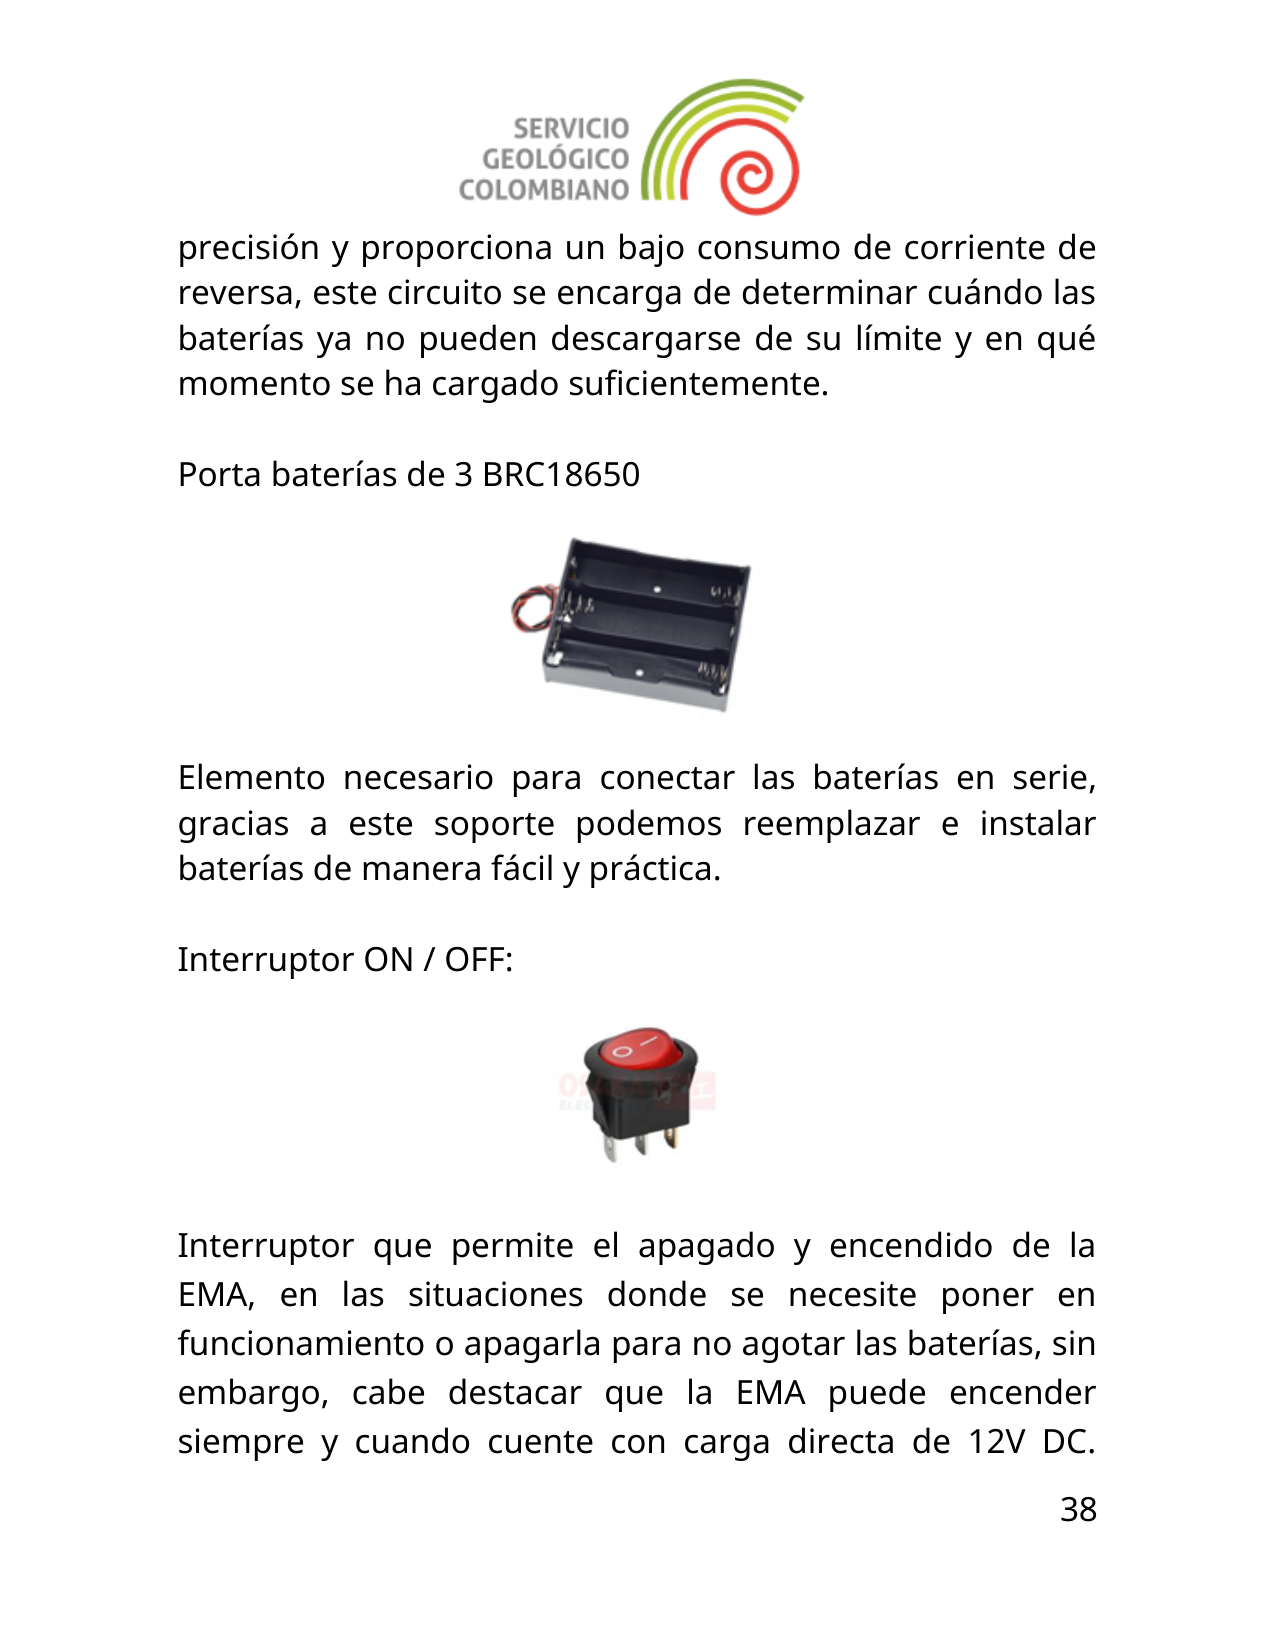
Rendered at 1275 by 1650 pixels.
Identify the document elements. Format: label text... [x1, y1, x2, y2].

text Porta baterías de 3 BRC18650 [177, 451, 1098, 496]
text Elemento necesario para conectar las baterías en serie, gracias a este soporte podemos reemplazar e instalar baterías de manera fácil y práctica. [177, 754, 1098, 890]
picture [452, 73, 823, 224]
text Interruptor ON / OFF: [177, 936, 1098, 981]
picture [553, 981, 722, 1202]
picture [508, 496, 767, 754]
